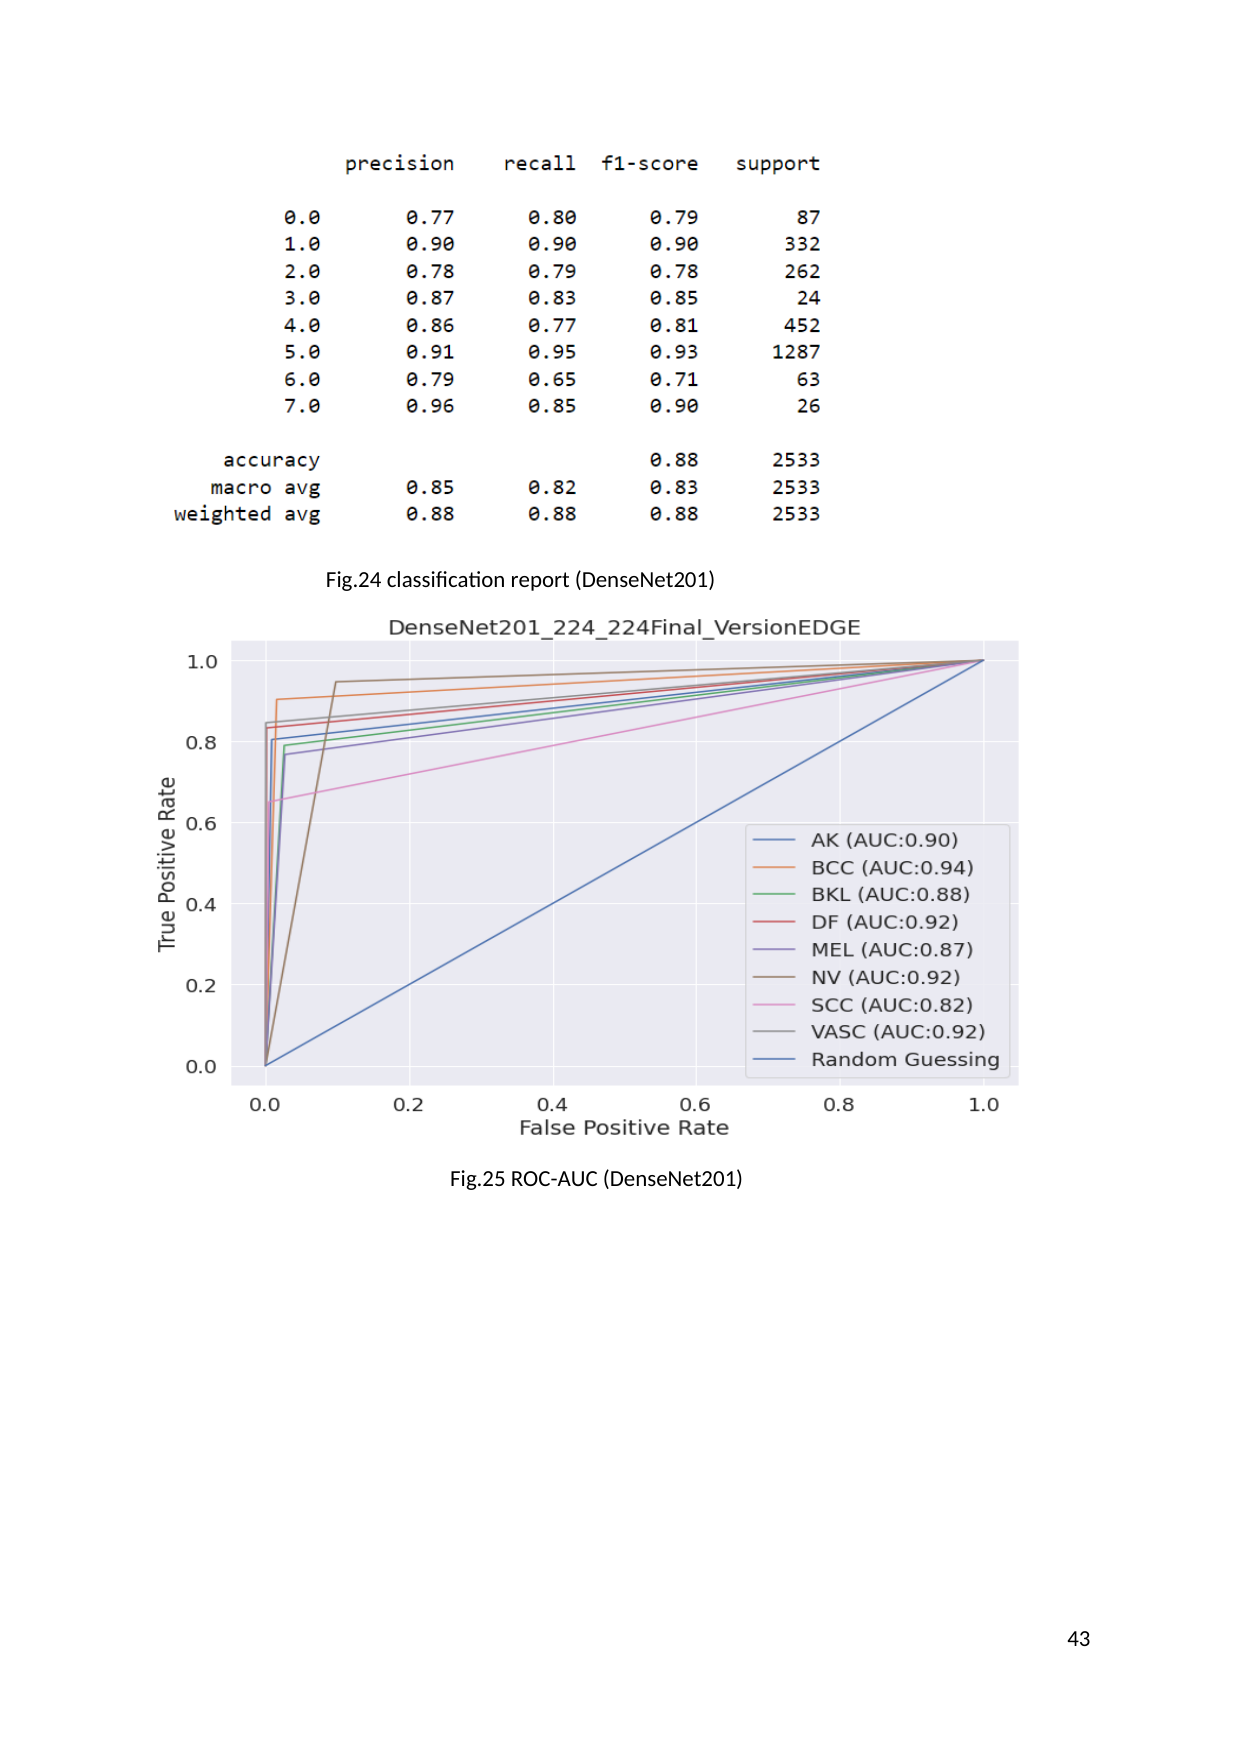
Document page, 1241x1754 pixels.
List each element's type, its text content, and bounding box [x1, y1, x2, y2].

picture [150, 150, 840, 547]
picture [150, 612, 1027, 1145]
text Fig.25 ROC-AUC (DenseNet201) [150, 1164, 1090, 1192]
text Fig.24 classification report (DenseNet201) [150, 565, 1090, 593]
